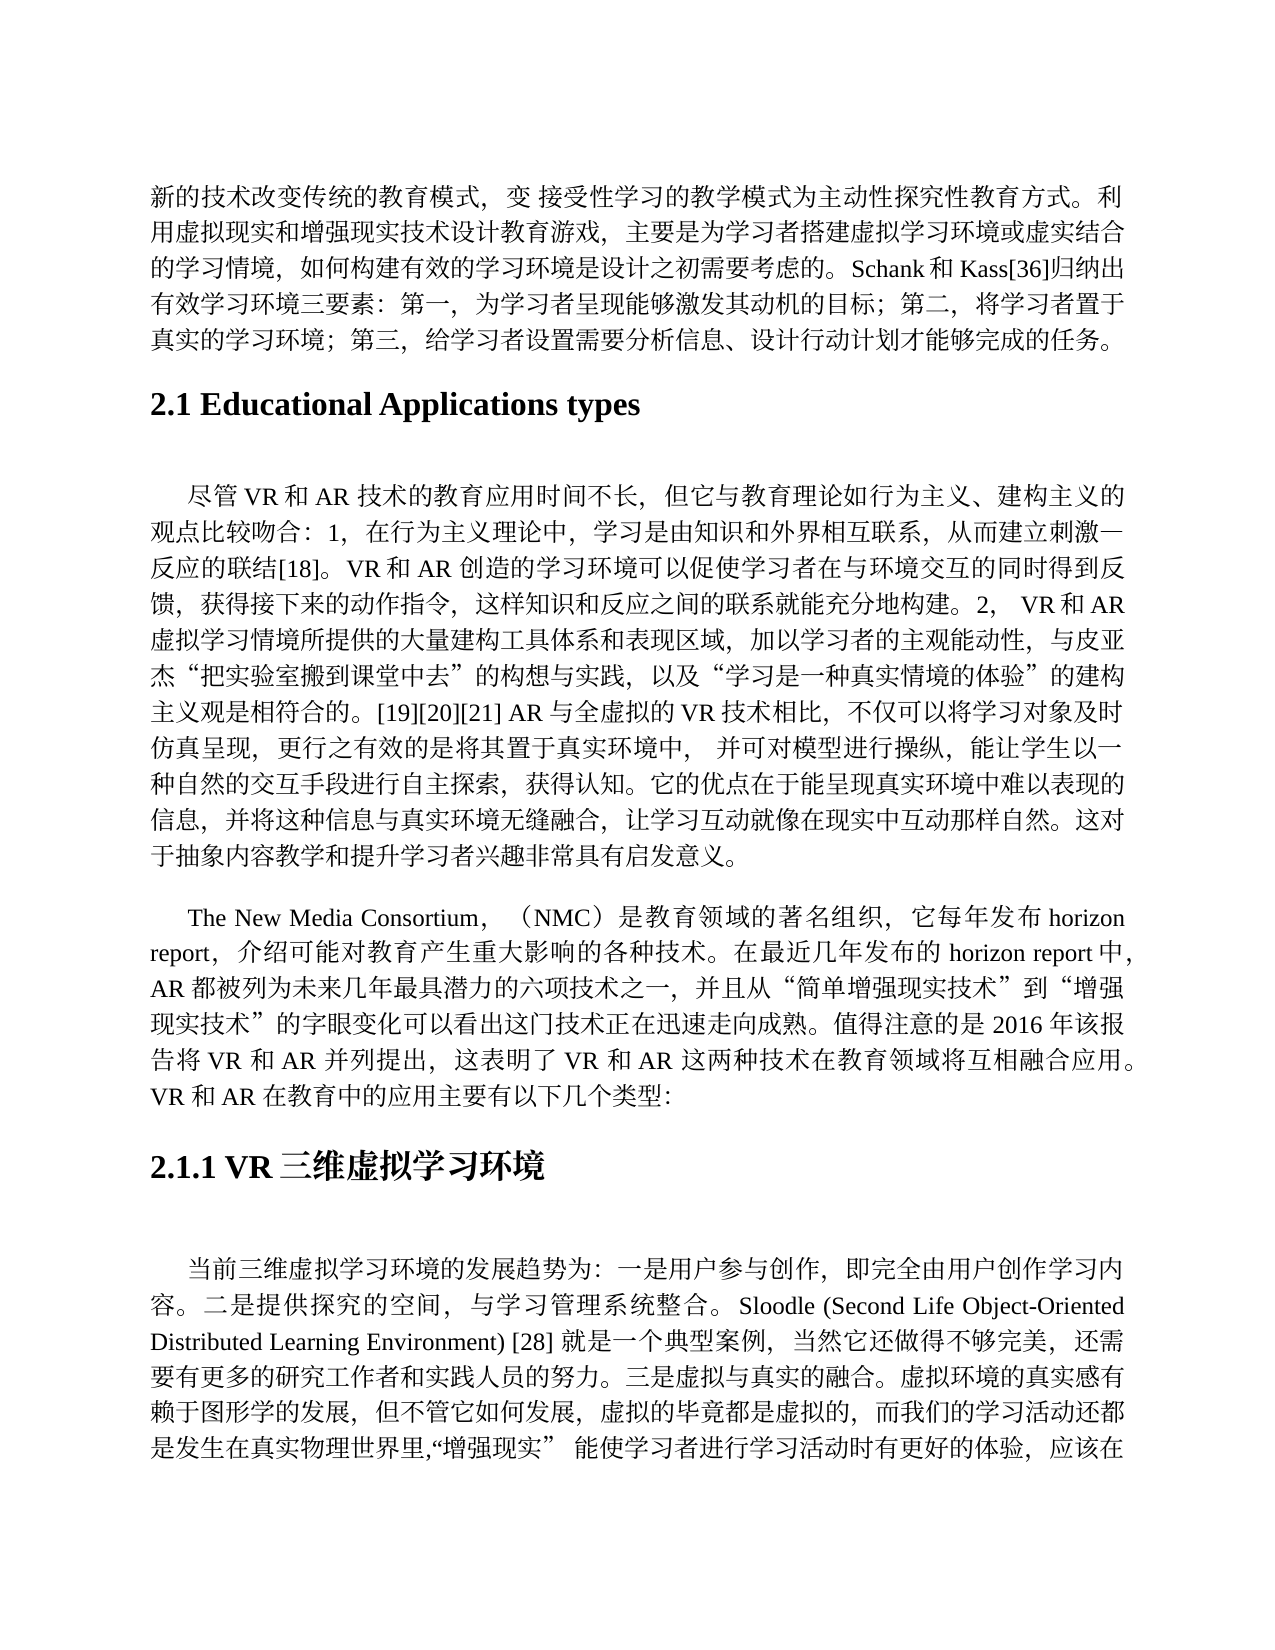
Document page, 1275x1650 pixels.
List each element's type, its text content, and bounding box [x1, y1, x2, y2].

text 尽管VR和AR 技术的教育应用时间不长，但它与教育理论如行为主义、建构主义的观点比较吻合：1，在行为主义理论中，学习是由知识和外界相互联系，从而建立刺激—反应的联结[18]。VR和AR 创造的学习环境可以促使学习者在与环境交互的同时得到反馈，获得接下来的动作指令，这样知识和反应之间的联系就能充分地构建。2， VR和AR 虚拟学习情境所提供的大量建构工具体系和表现区域，加以学习者的主观能动性，与皮亚杰“把实验室搬到课堂中去”的构想与实践，以及“学习是一种真实情境的体验”的建构主义观是相符合的。[19][20][21] AR 与全虚拟的VR 技术相比，不仅可以将学习对象及时仿真呈现，更行之有效的是将其置于真实环境中， 并可对模型进行操纵，能让学生以一种自然的交互手段进行自主探索，获得认知。它的优点在于能呈现真实环境中难以表现的信息，并将这种信息与真实环境无缝融合，让学习互动就像在现实中互动那样自然。这对于抽象内容教学和提升学习者兴趣非常具有启发意义。 [150, 477, 1125, 872]
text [150, 1249, 1125, 1465]
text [150, 177, 1125, 357]
text The New Media Consortium，（NMC）是教育领域的著名组织，它每年发布horizon report，介绍可能对教育产生重大影响的各种技术。在最近几年发布的horizon report中，AR 都被列为未来几年最具潜力的六项技术之一，并且从“简单增强现实技术”到“增强现实技术”的字眼变化可以看出这门技术正在迅速走向成熟。值得注意的是2016 年该报告将VR 和AR 并列提出，这表明了VR 和AR 这两种技术在教育领域将互相融合应用。VR 和AR 在教育中的应用主要有以下几个类型： [150, 897, 1125, 1113]
text 2.1.1 VR三维虚拟学习环境 [150, 1140, 1125, 1188]
text 2.1 Educational Applications types [150, 384, 1125, 422]
